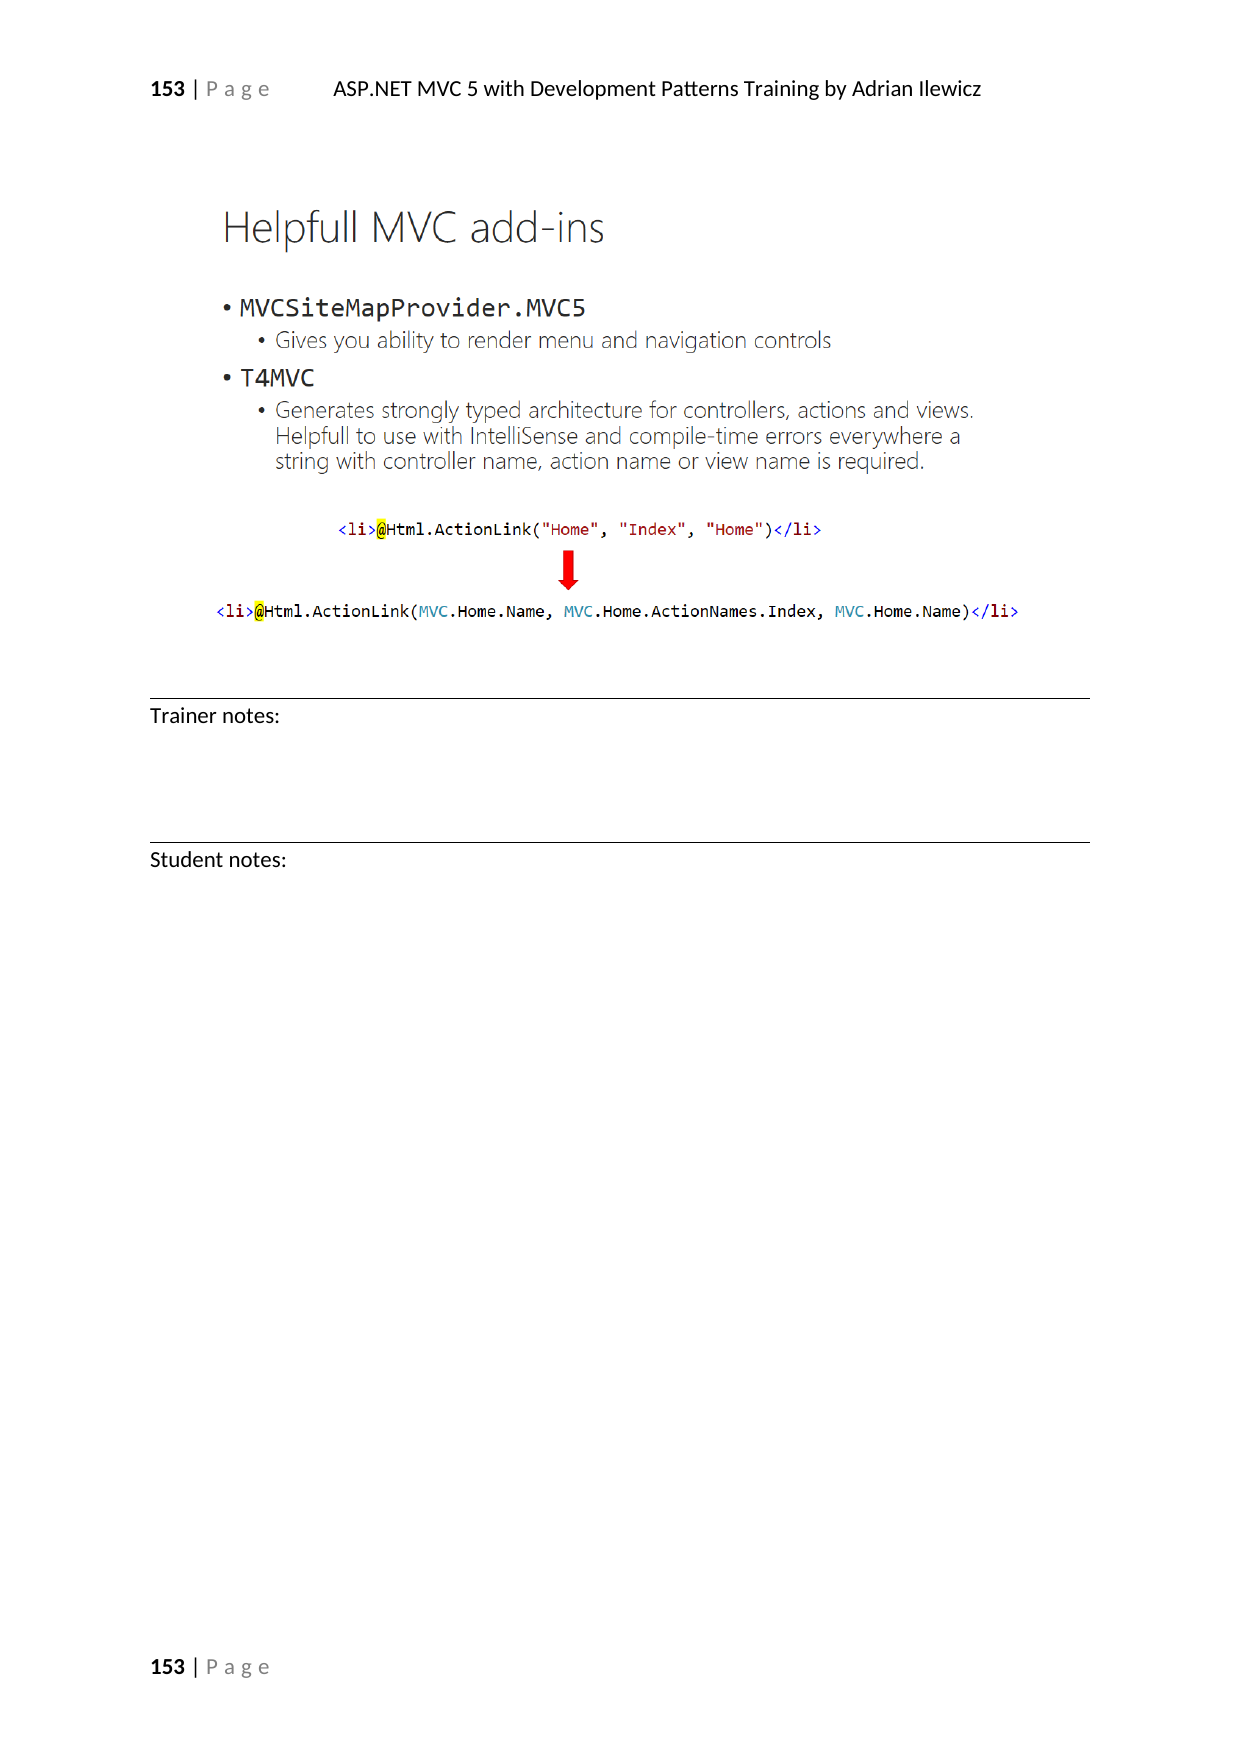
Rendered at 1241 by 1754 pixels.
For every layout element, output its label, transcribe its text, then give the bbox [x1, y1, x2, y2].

picture [150, 149, 1091, 679]
text Student notes: [150, 843, 1090, 873]
text Trainer notes: [150, 699, 1090, 729]
